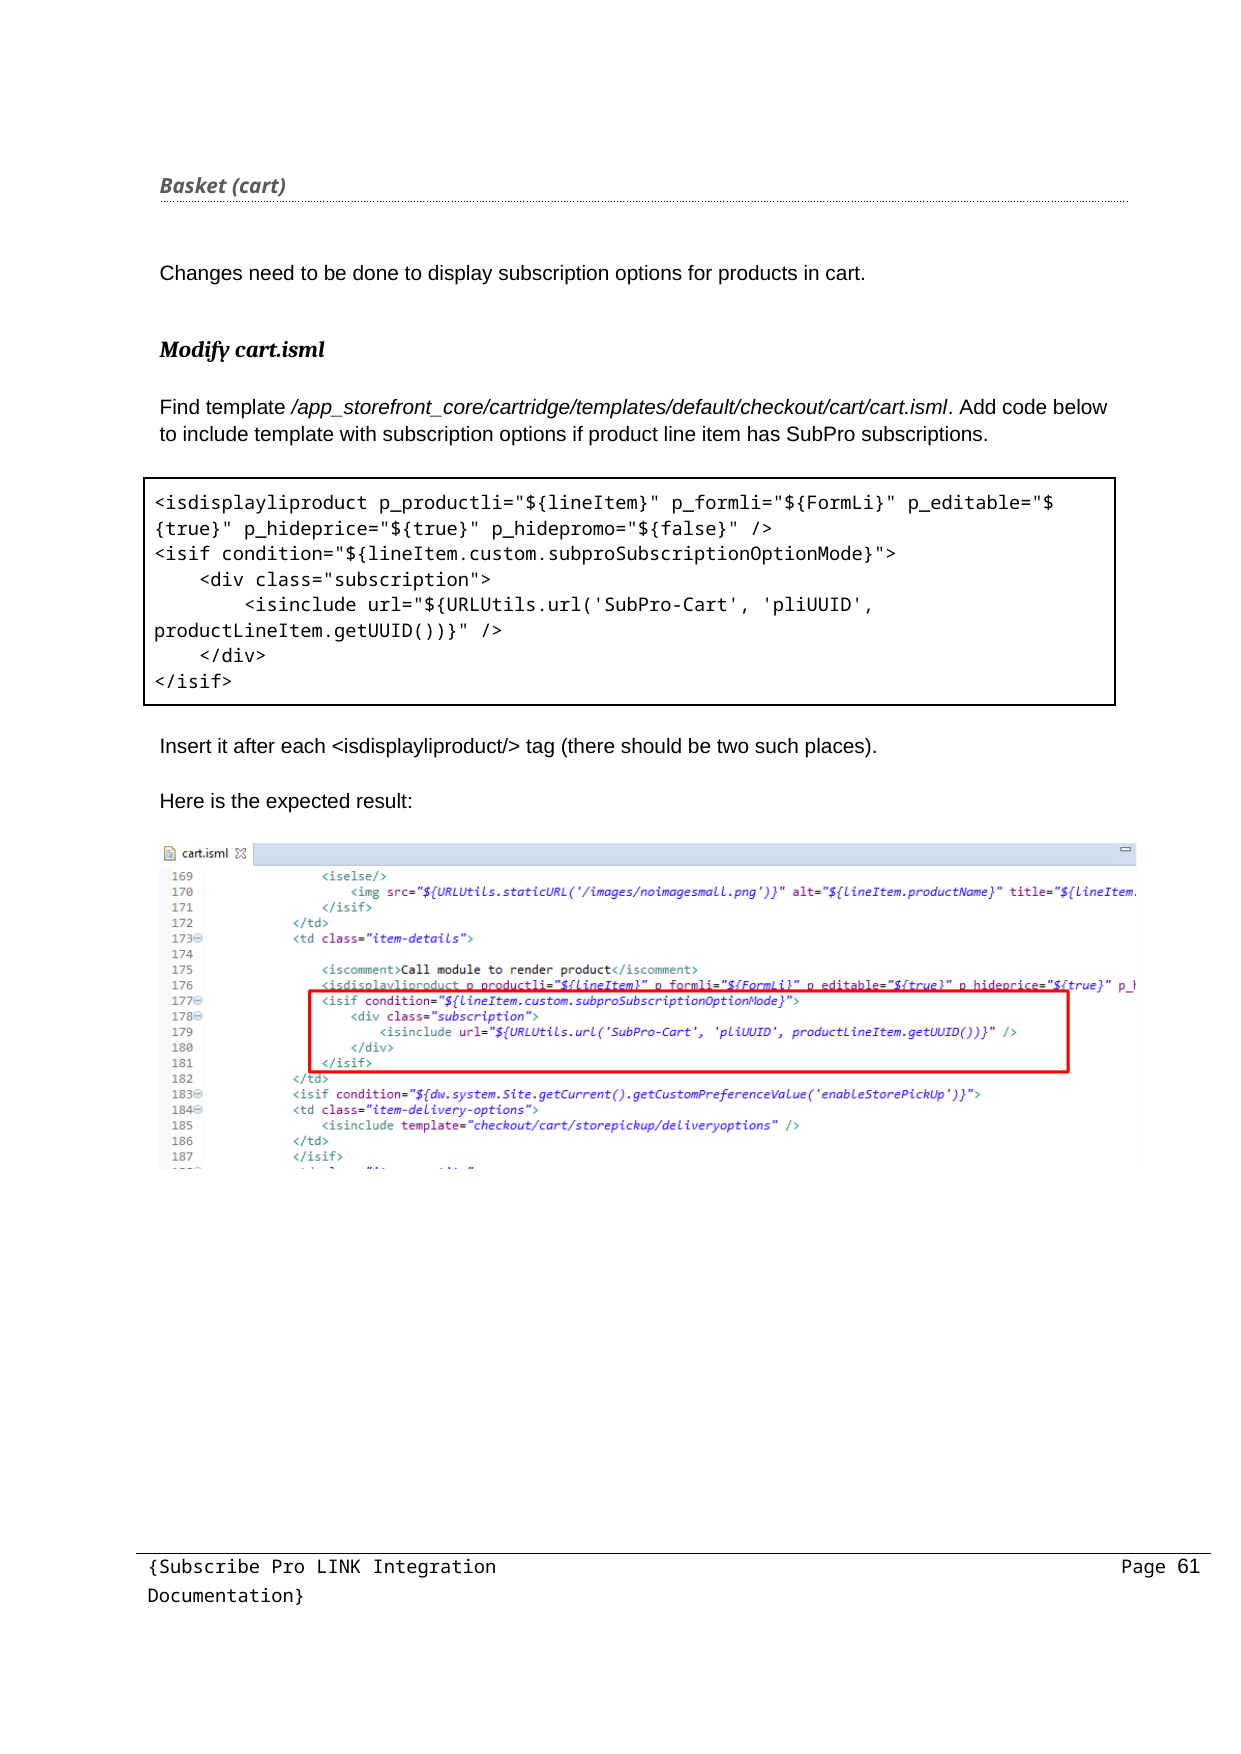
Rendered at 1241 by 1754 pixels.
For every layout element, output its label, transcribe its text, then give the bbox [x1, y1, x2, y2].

subtitle Basket (cart) [159, 171, 1128, 202]
text Changes need to be done to display subscription options for products in cart. [159, 261, 1128, 285]
text Find template /app_storefront_core/cartridge/templates/default/checkout/cart/cart.isml. Add code below to include template with subscription options if product line item has SubPro subscriptions. [159, 394, 1128, 446]
picture [159, 843, 1137, 1169]
subtitle Modify cart.isml [159, 337, 1128, 363]
text Insert it after each <isdisplayliproduct/> tag (there should be two such places). [159, 734, 1128, 758]
table_header <isdisplayliproduct p_productli="${lineItem}" p_formli="${FormLi}" p_editable="${true}" p_hideprice="${true}" p_hidepromo="${false}" /> <isif condition="${lineItem.custom.subproSubscriptionOptionMode}"> <div class="subscription"> <isinclude url="${URLUtils.url('SubPro-Cart', 'pliUUID', productLineItem.getUUID())}" /> </div> </isif> [145, 479, 1114, 704]
text Here is the expected result: [159, 789, 1128, 813]
